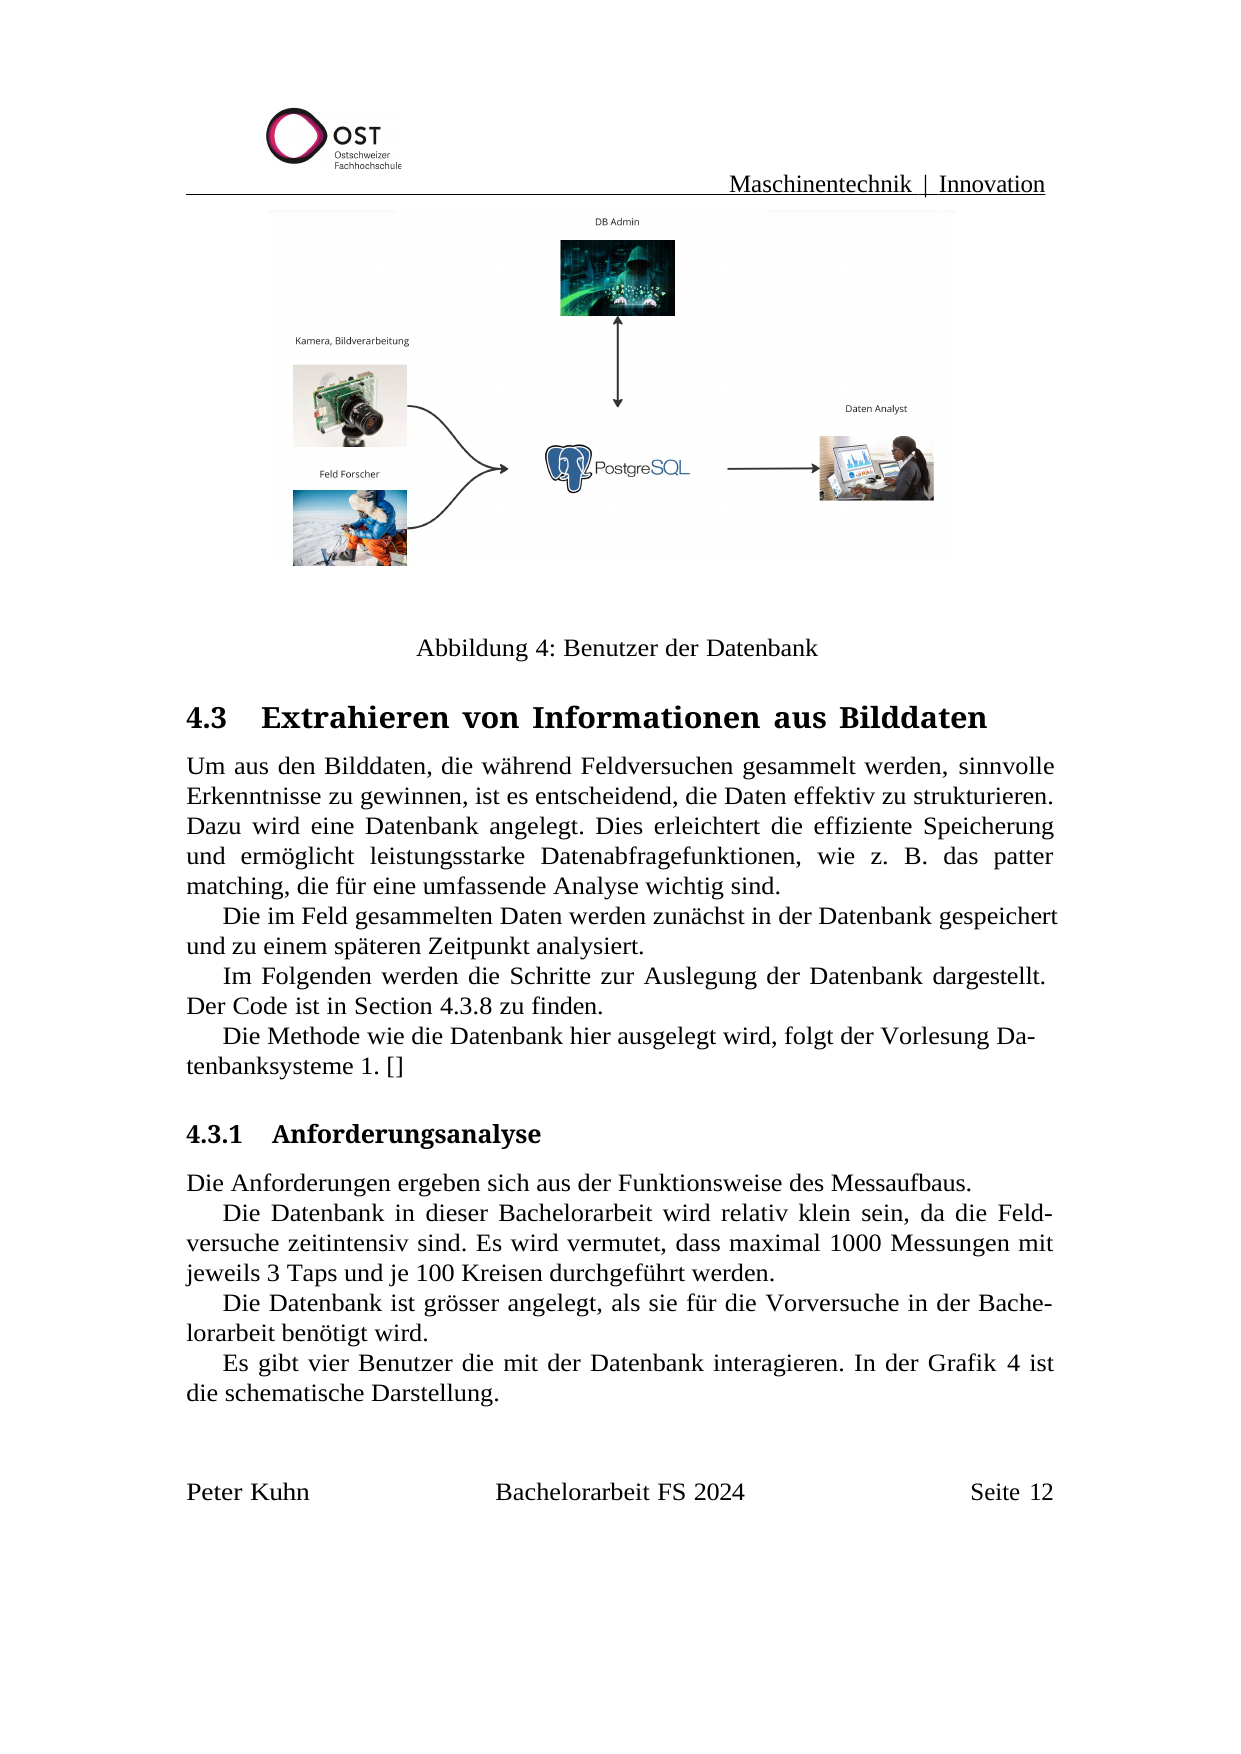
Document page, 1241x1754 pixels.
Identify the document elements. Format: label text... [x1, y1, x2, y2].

text Die im Feld gesammelten Daten werden zunächst in der Datenbank gespeichert und zu einem späteren Zeitpunkt analysiert. [186, 901, 1068, 960]
subtitle Anforderungsanalyse [186, 1116, 1240, 1150]
text Der Code ist in Section 4.3.8 zu finden. [186, 991, 1240, 1019]
text Die Datenbank in dieser Bachelorarbeit wird relativ klein sein, da die Feld- versuche zeitintensiv sind. Es wird vermutet, dass maximal 1000 Messungen mit jeweils 3 Taps und je 100 Kreisen durchgeführt werden. [186, 1198, 1054, 1287]
picture [266, 107, 402, 170]
text Im Folgenden werden die Schritte zur Auslegung der Datenbank dargestellt. [223, 961, 1240, 990]
text Abbildung 4: Benutzer der Datenbank [416, 633, 1240, 662]
subtitle Extrahieren von Informationen aus Bilddaten [186, 697, 1240, 737]
text Es gibt vier Benutzer die mit der Datenbank interagieren. In der Grafik 4 ist die schematische Darstellung. [186, 1348, 1054, 1407]
text Die Methode wie die Datenbank hier ausgelegt wird, folgt der Vorlesung Da- tenbanksysteme 1. [] [186, 1021, 1068, 1080]
text Die Anforderungen ergeben sich aus der Funktionsweise des Messaufbaus. [186, 1168, 1240, 1196]
text Die Datenbank ist grösser angelegt, als sie für die Vorversuche in der Bache- lorarbeit benötigt wird. [186, 1288, 1054, 1347]
text Um aus den Bilddaten, die während Feldversuchen gesammelt werden, sinnvolle Erkenntnisse zu gewinnen, ist es entscheidend, die Daten effektiv zu strukturieren. Dazu wird eine Datenbank angelegt. Dies erleichtert die effiziente Speicherung und ermöglicht leistungsstarke Datenabfragefunktionen, wie z. B. das patter matching, die für eine umfassende Analyse wichtig sind. [186, 751, 1054, 900]
picture [268, 210, 956, 566]
